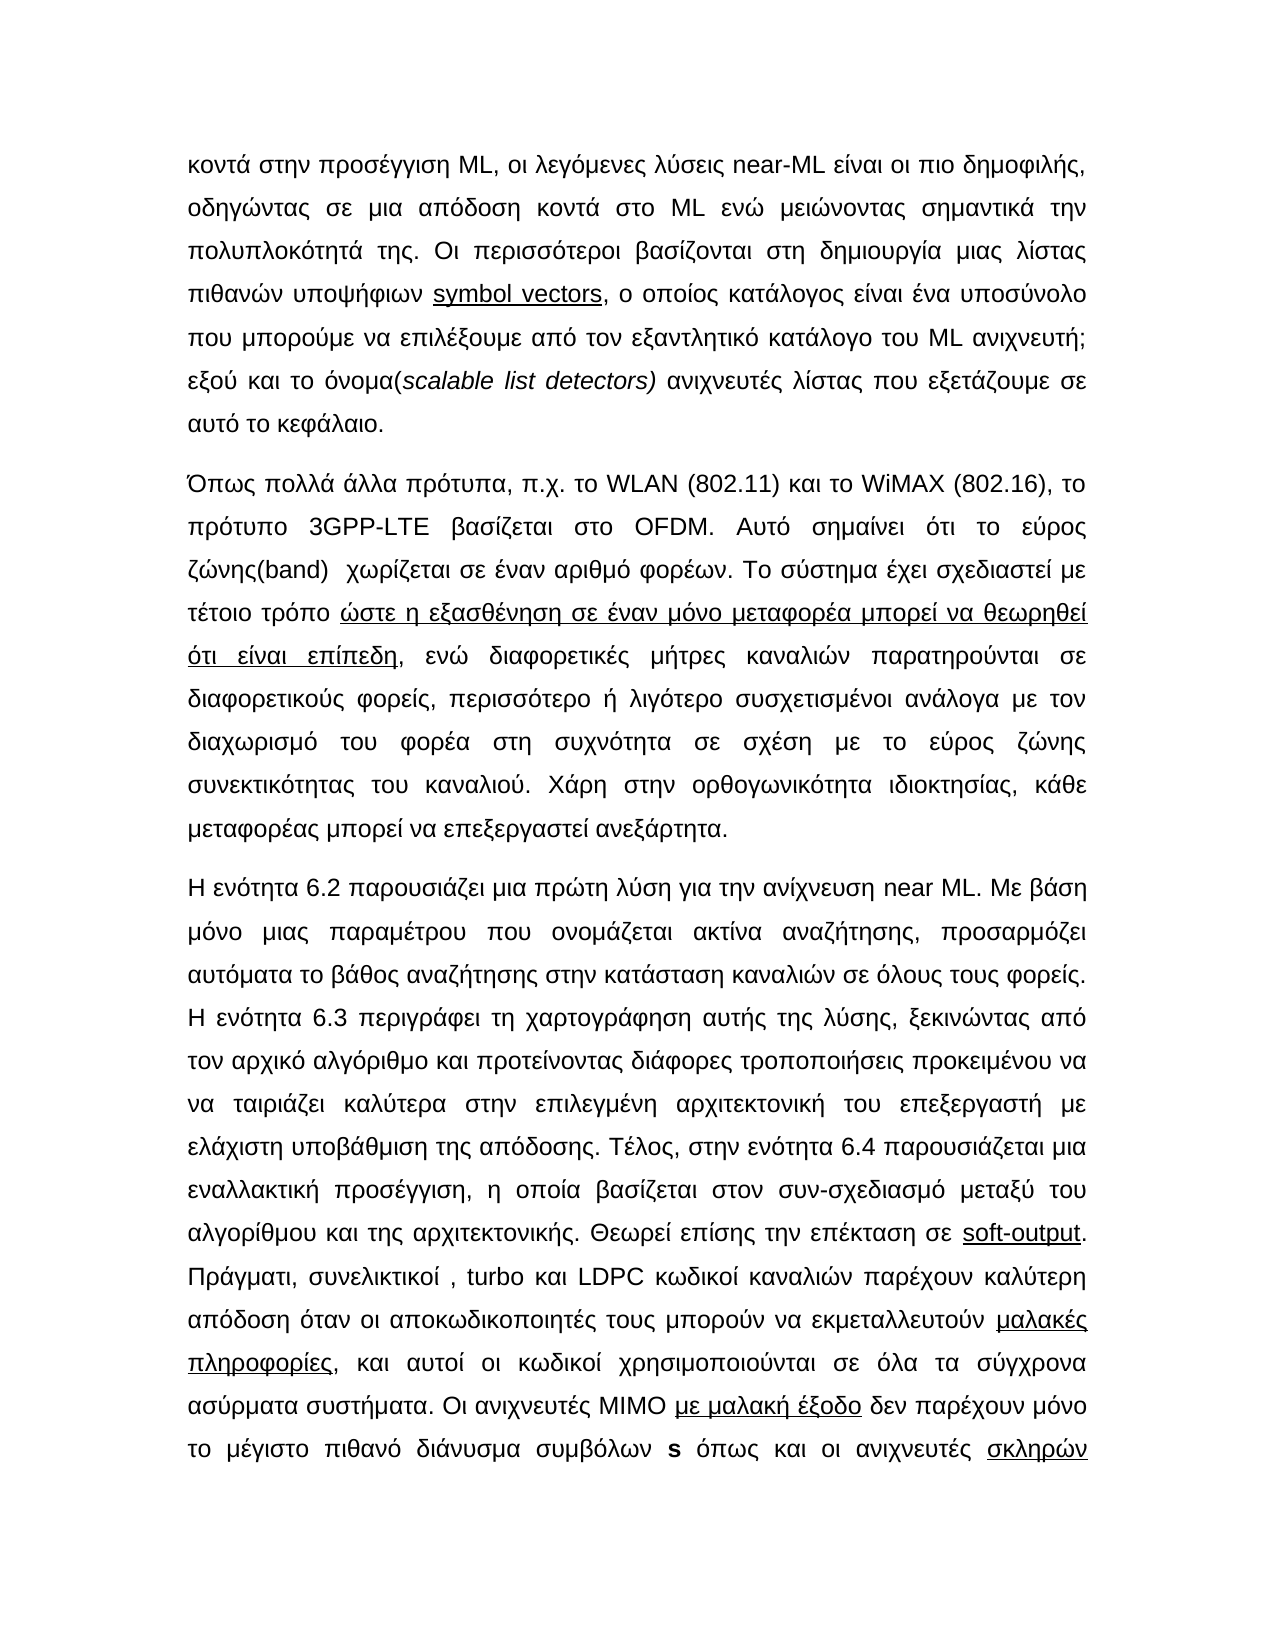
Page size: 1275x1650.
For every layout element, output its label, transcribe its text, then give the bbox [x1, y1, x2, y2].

text Όπως πολλά άλλα πρότυπα, π.χ. το WLAN (802.11) και το WiMAX (802.16), το πρότυπο 3GPP-LTE βασίζεται στο OFDM. Αυτό σημαίνει ότι το εύρος ζώνης(band) χωρίζεται σε έναν αριθμό φορέων. Το σύστημα έχει σχεδιαστεί με τέτοιο τρόπο ώστε η εξασθένηση σε έναν μόνο μεταφορέα μπορεί να θεωρηθεί ότι είναι επίπεδη, ενώ διαφορετικές μήτρες καναλιών παρατηρούνται σε διαφορετικούς φορείς, περισσότερο ή λιγότερο συσχετισμένοι ανάλογα με τον διαχωρισμό του φορέα στη συχνότητα σε σχέση με το εύρος ζώνης συνεκτικότητας του καναλιού. Χάρη στην ορθογωνικότητα ιδιοκτησίας, κάθε μεταφορέας μπορεί να επεξεργαστεί ανεξάρτητα. [187, 468, 1087, 842]
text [187, 873, 1087, 1463]
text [187, 150, 1087, 437]
